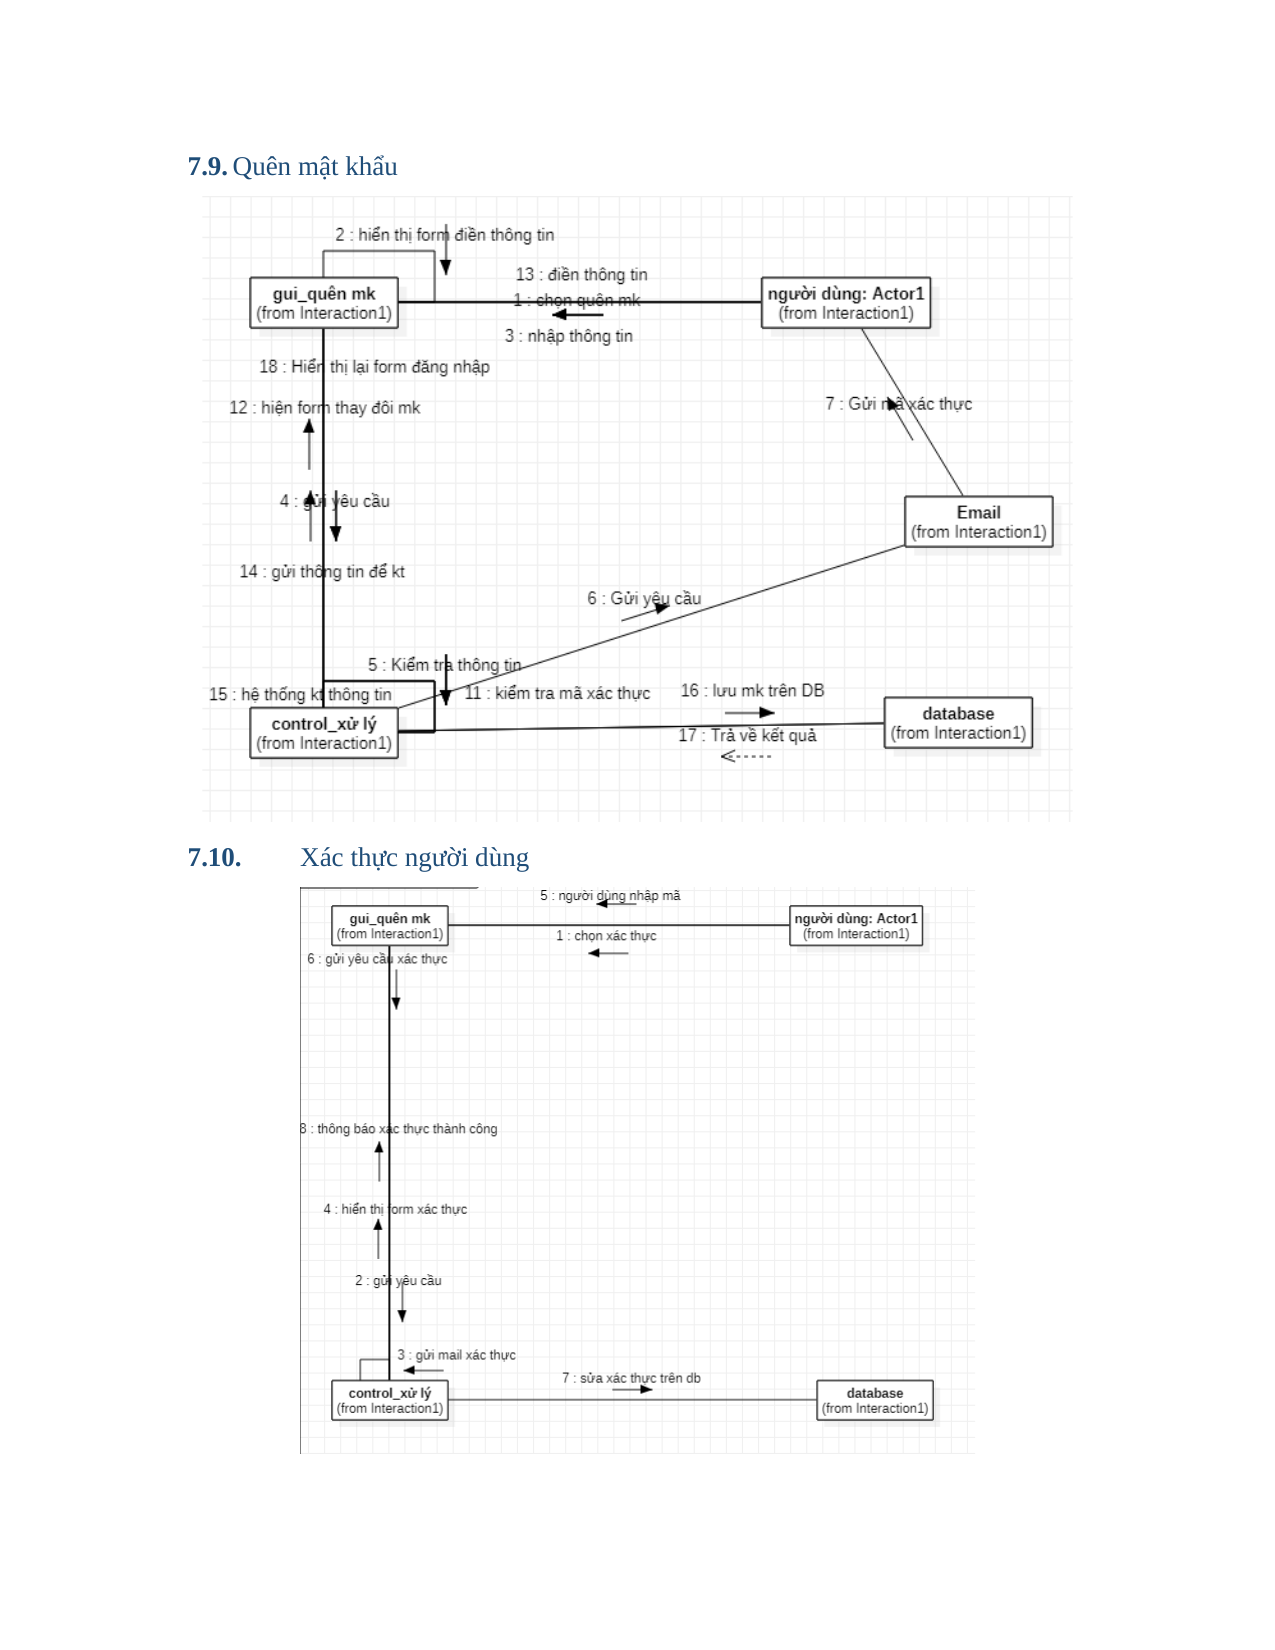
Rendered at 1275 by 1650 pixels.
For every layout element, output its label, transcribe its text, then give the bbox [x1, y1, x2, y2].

picture [300, 887, 976, 1454]
picture [202, 196, 1073, 822]
subtitle Quên mật khẩu [187, 150, 1125, 181]
subtitle Xác thực người dùng [187, 841, 1125, 872]
